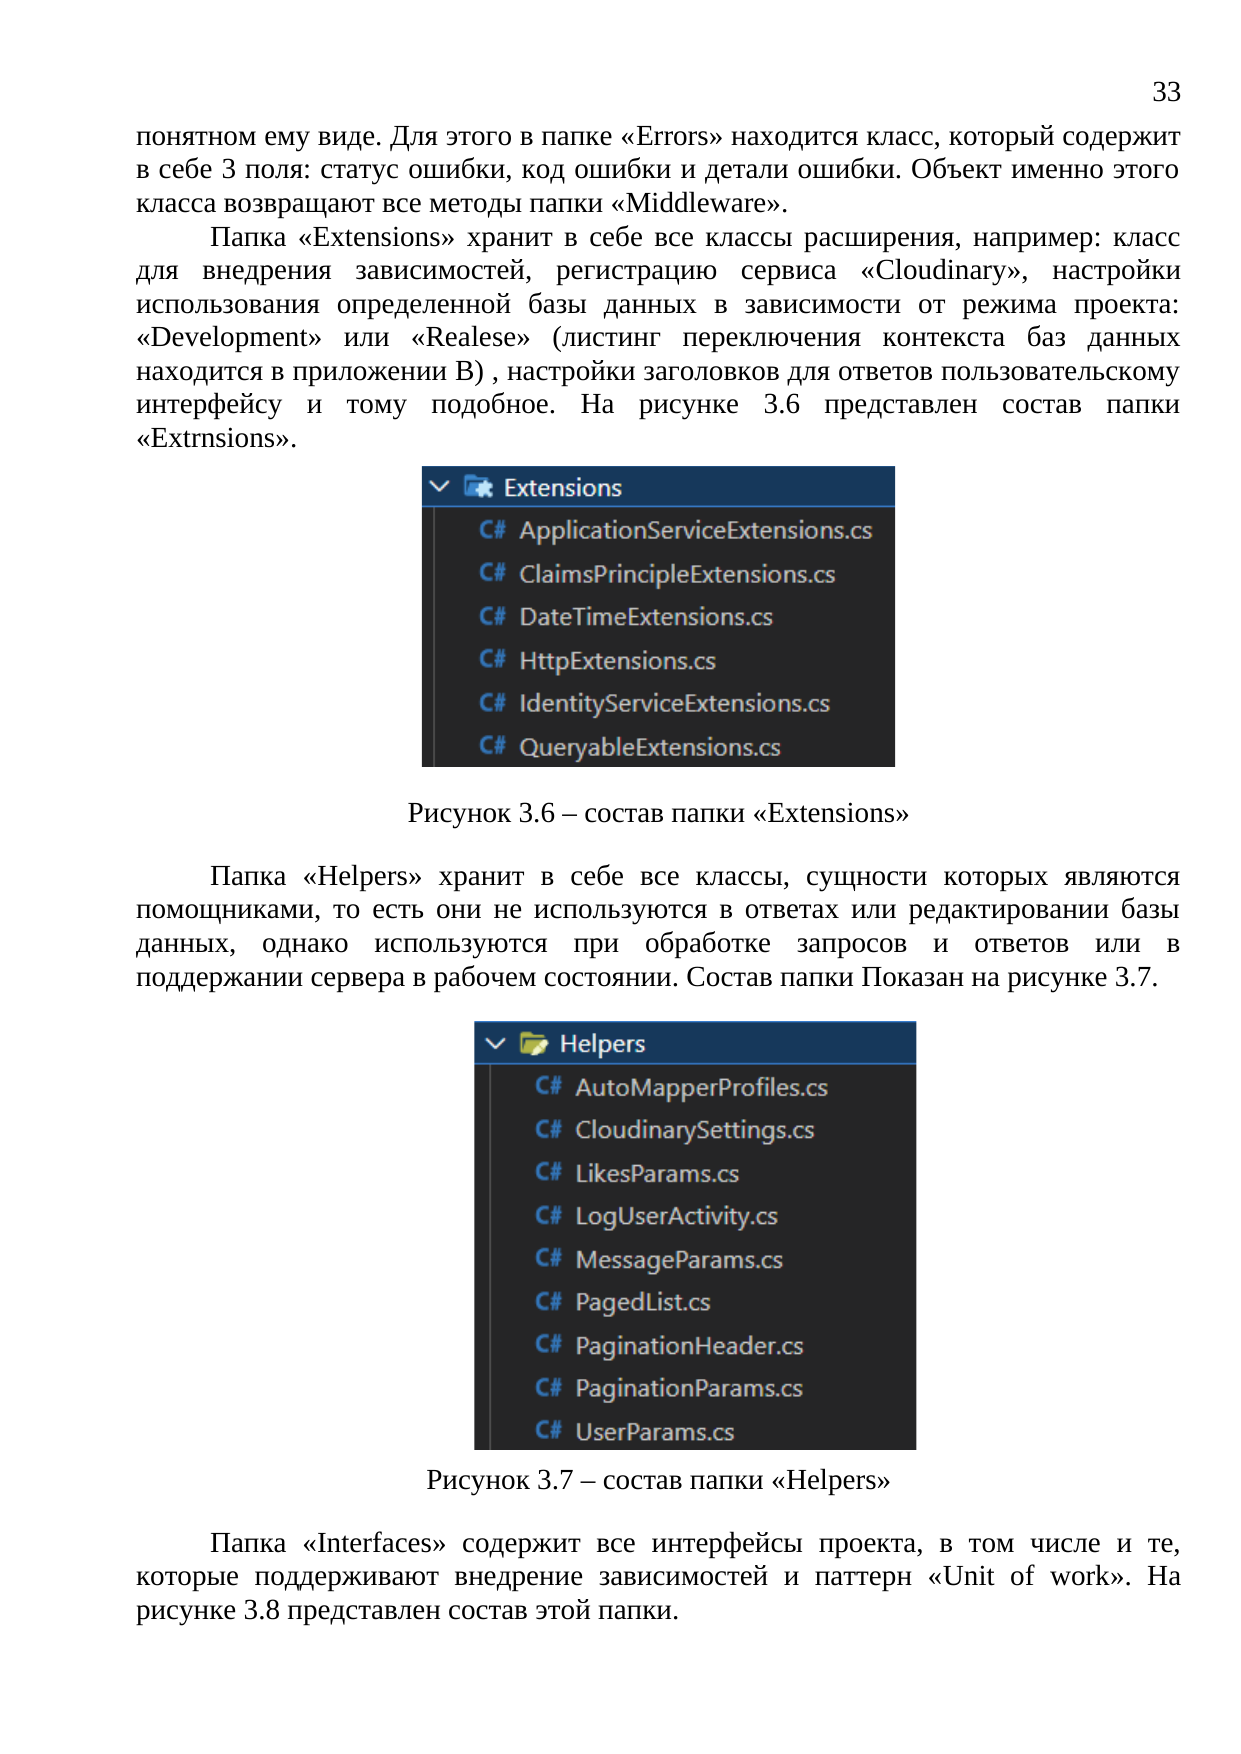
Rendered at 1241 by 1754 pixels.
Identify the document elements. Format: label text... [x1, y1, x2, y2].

text Папка «Interfaces» содержит все интерфейсы проекта, в том числе и те, которые поддерживают внедрение зависимостей и паттерн «Unit of work». На рисунке 3.8 представлен состав этой папки. [136, 1525, 1181, 1625]
text Рисунок 3.7 – состав папки «Helpers» [136, 1462, 1181, 1496]
text Рисунок 3.6 – состав папки «Extensions» [136, 795, 1181, 829]
picture [474, 1021, 917, 1450]
picture [421, 466, 896, 767]
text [136, 118, 1181, 219]
text Папка «Extensions» хранит в себе все классы расширения, например: класс для внедрения зависимостей, регистрацию сервиса «Cloudinary», настройки использования определенной базы данных в зависимости от режима проекта: «Development» или «Realese» (листинг переключения контекста баз данных находится в приложении В) , настройки заголовков для ответов пользовательскому интерфейсу и тому подобное. На рисунке 3.6 представлен состав папки «Extrnsions». [136, 219, 1181, 453]
text Папка «Helpers» хранит в себе все классы, сущности которых являются помощниками, то есть они не используются в ответах или редактировании базы данных, однако используются при обработке запросов и ответов или в поддержании сервера в рабочем состоянии. Состав папки Показан на рисунке 3.7. [136, 858, 1181, 992]
